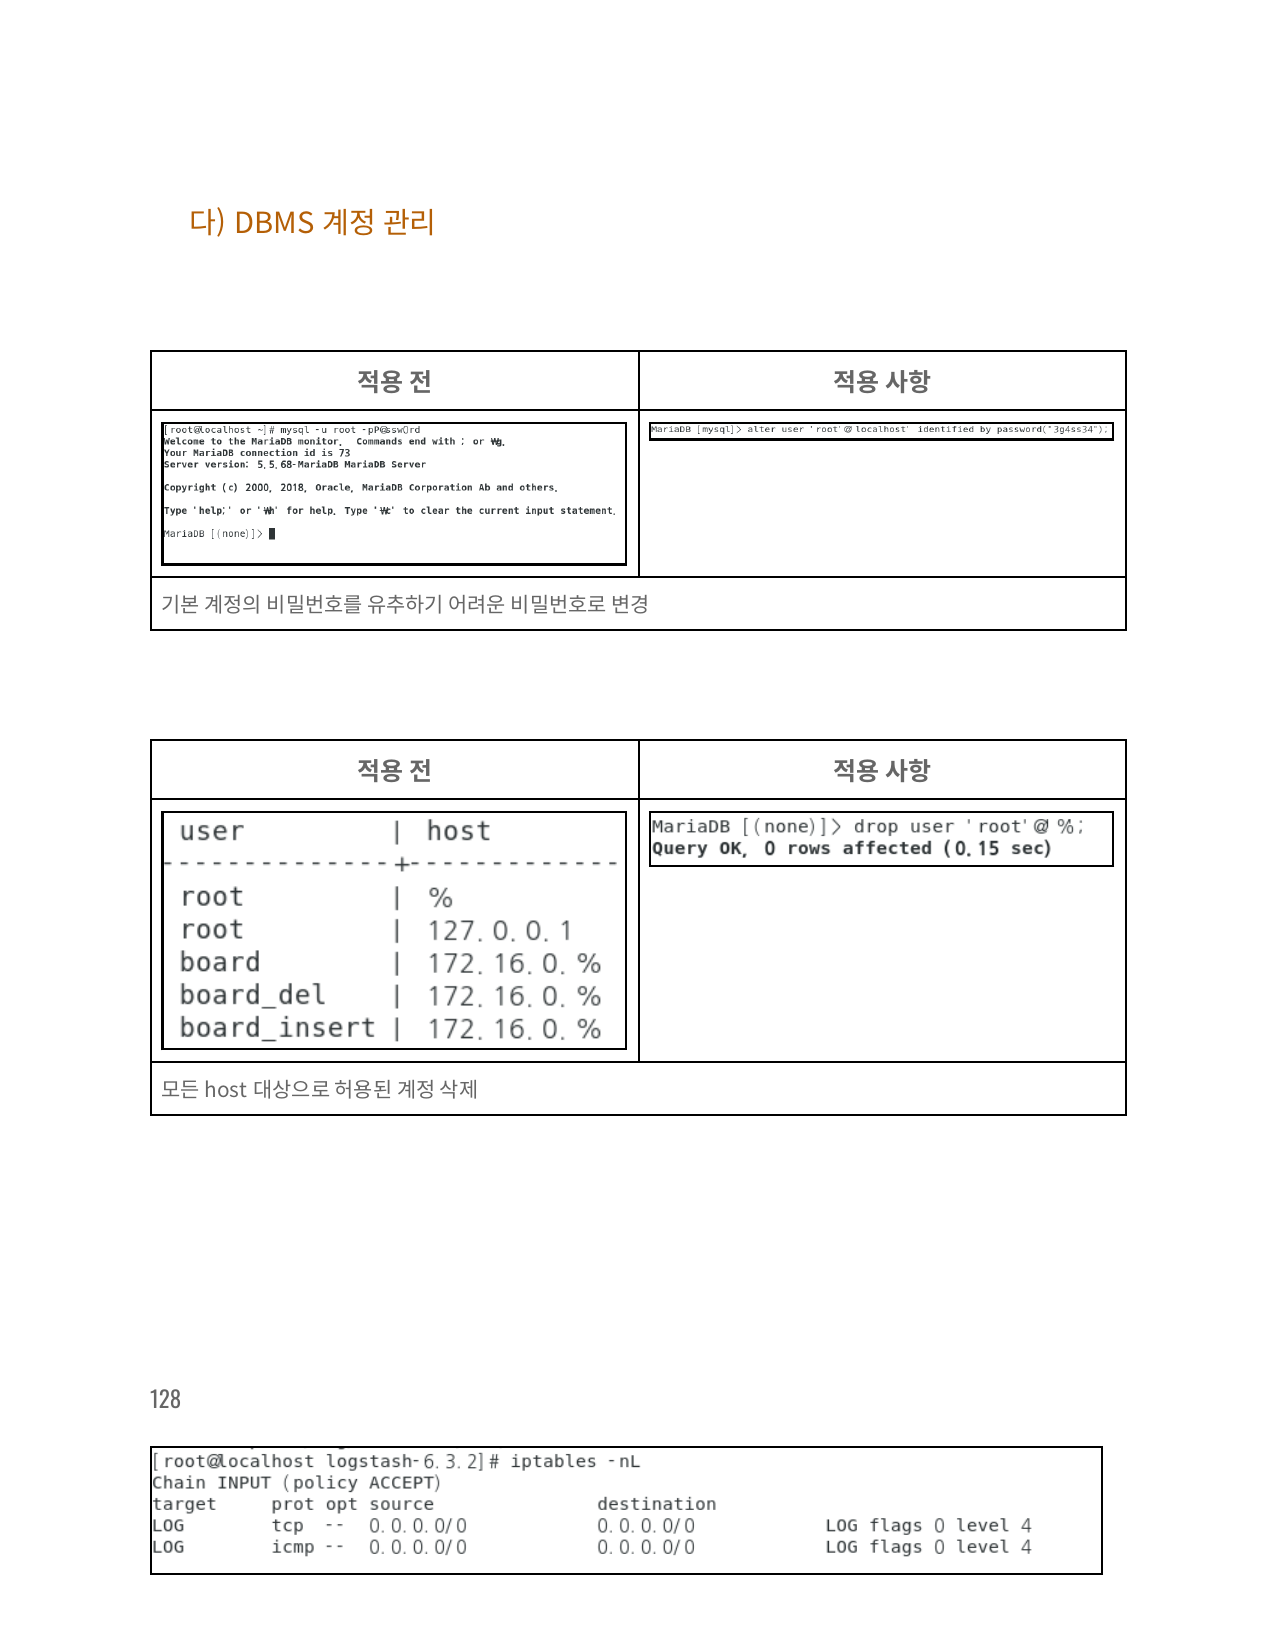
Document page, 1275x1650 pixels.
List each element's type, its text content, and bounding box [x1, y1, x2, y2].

picture [164, 424, 625, 563]
table_cell 모든 host 대상으로 허용된 계정 삭제 [152, 1063, 1125, 1114]
table_header 적용 사항 [640, 352, 1125, 409]
picture [651, 424, 1112, 438]
subtitle 다) DBMS 계정 관리 [150, 200, 1125, 242]
picture [152, 1448, 1101, 1573]
table_header 적용 전 [152, 741, 638, 798]
table_cell [640, 800, 1125, 1061]
table_cell [152, 411, 638, 576]
table_cell [640, 411, 1125, 576]
table_header 적용 전 [152, 352, 638, 409]
table_header 적용 사항 [640, 741, 1125, 798]
table_cell [152, 800, 638, 1061]
picture [651, 813, 1112, 865]
picture [164, 813, 625, 1048]
table_cell 기본 계정의 비밀번호를 유추하기 어려운 비밀번호로 변경 [152, 578, 1125, 629]
